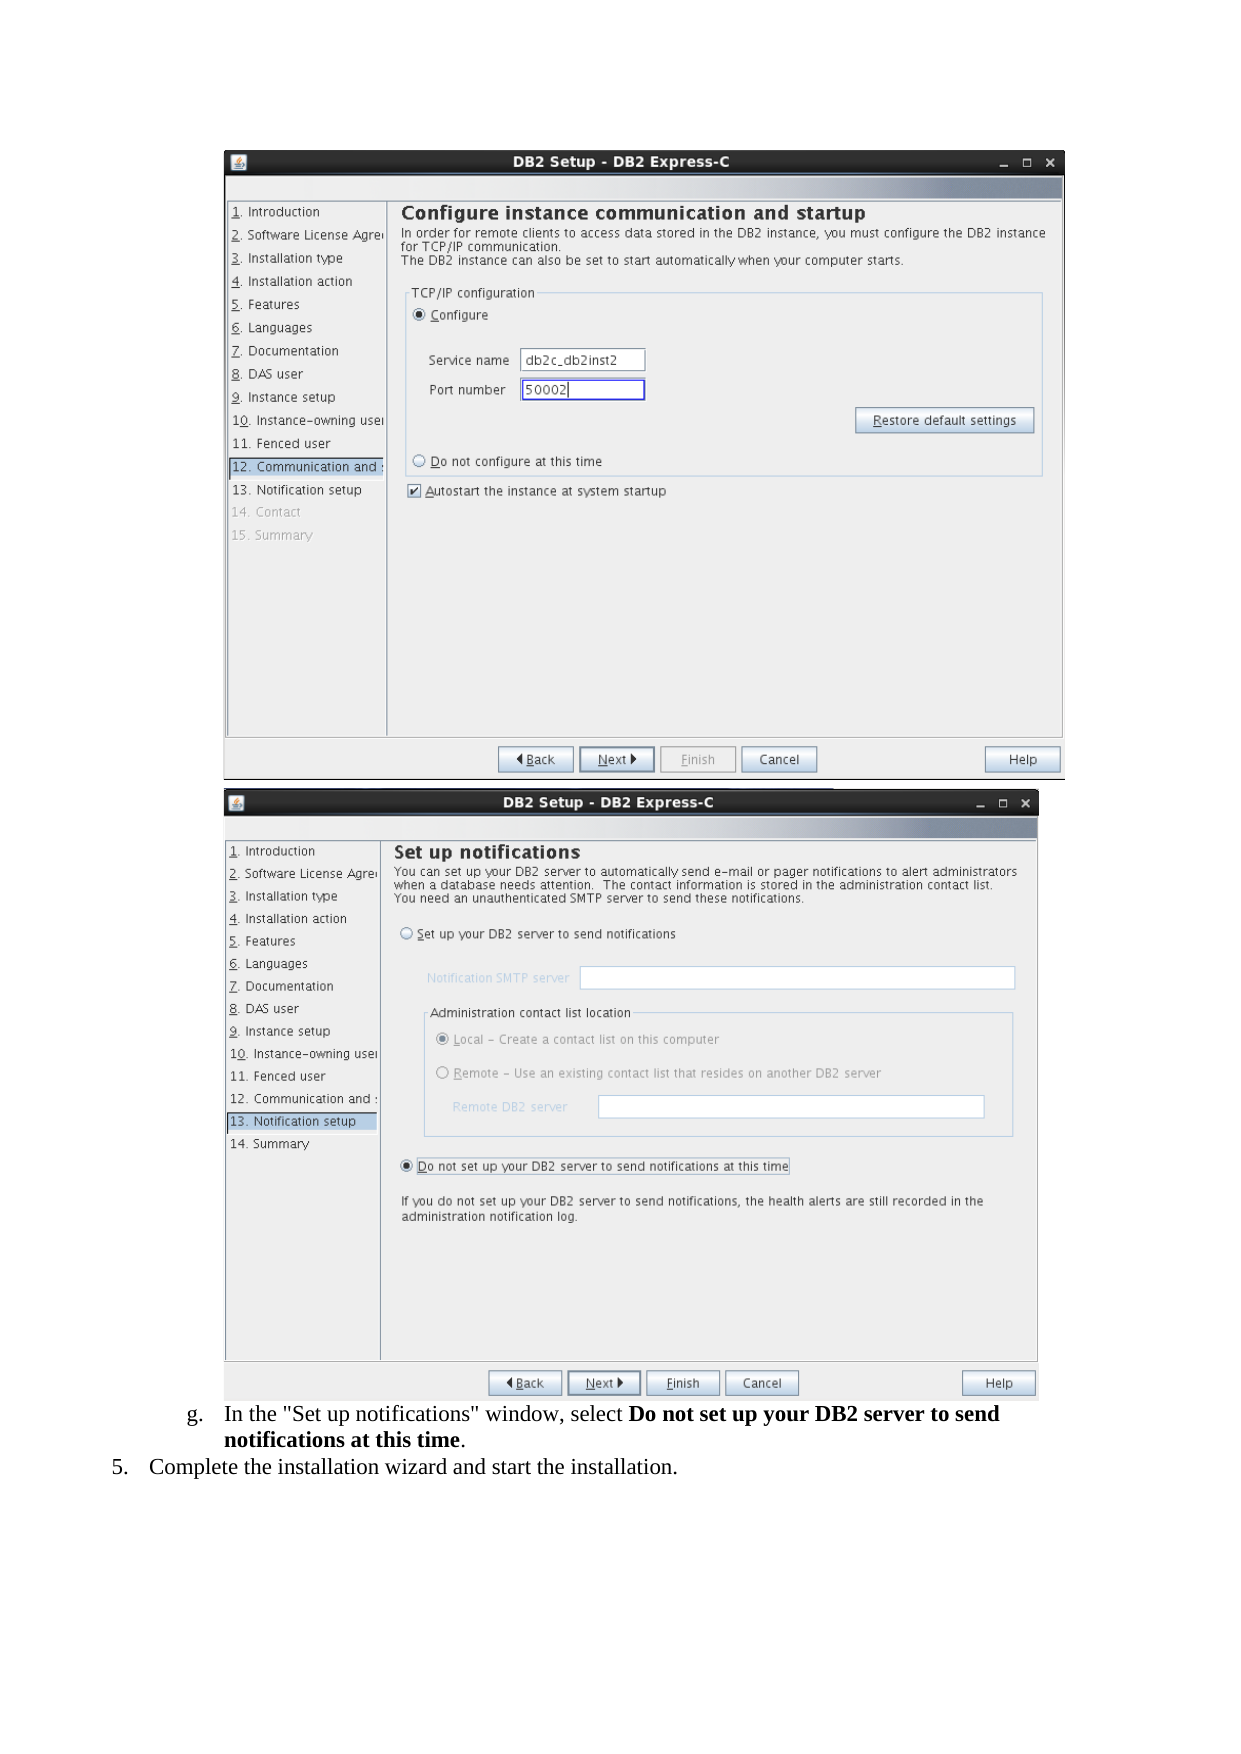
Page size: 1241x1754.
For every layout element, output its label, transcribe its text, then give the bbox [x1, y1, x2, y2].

list In the "Set up notifications" window, select Do not set up your DB2 server to send notifications at this time. [186, 1400, 1078, 1453]
list Complete the installation wizard and start the installation. [111, 1453, 1078, 1479]
picture [223, 150, 1065, 780]
picture [223, 788, 1039, 1401]
